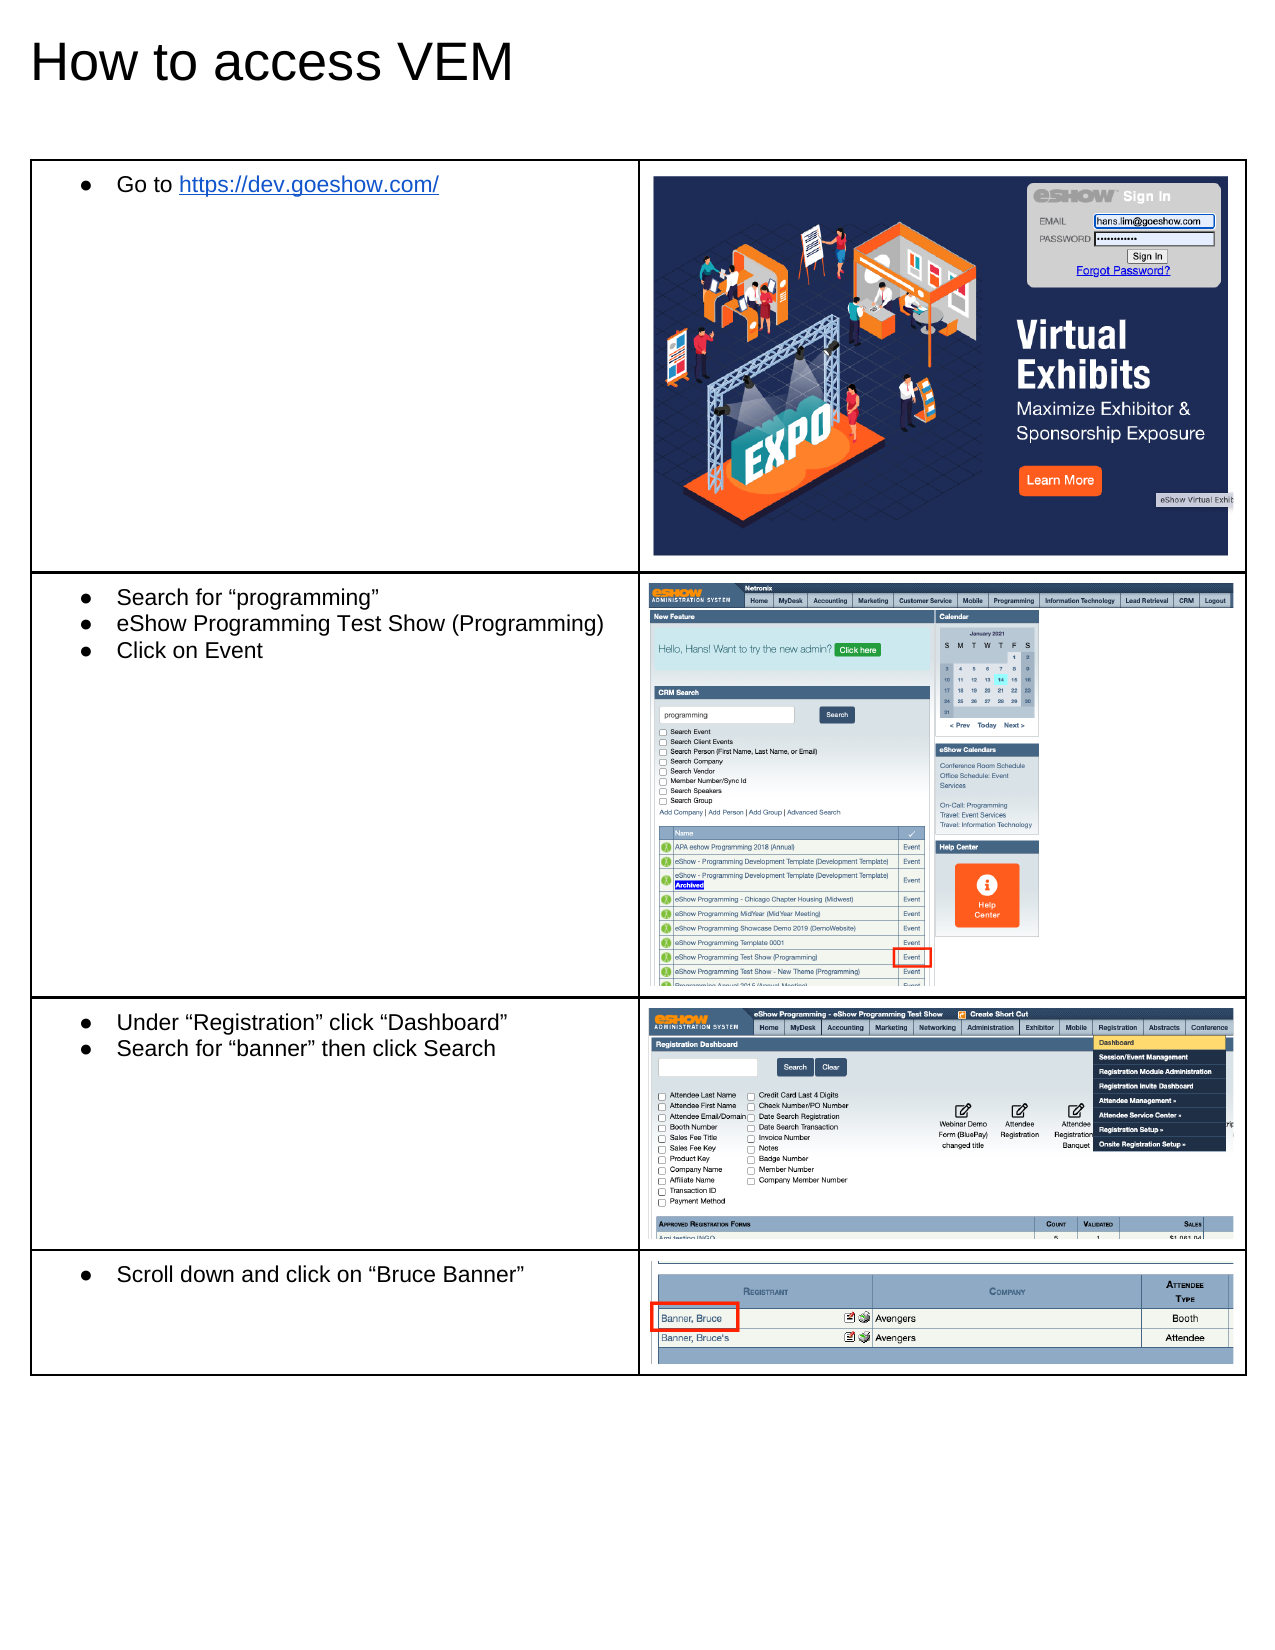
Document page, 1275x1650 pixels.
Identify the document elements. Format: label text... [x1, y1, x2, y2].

table_cell [640, 999, 1245, 1248]
title How to access VEM [30, 30, 1245, 92]
table_cell [640, 1251, 1245, 1373]
table_cell Search for “programming” eShow Programming Test Show (Programming) Click on Event [32, 574, 638, 996]
table_header [640, 161, 1245, 571]
table_cell [640, 574, 1245, 996]
picture [648, 1008, 1234, 1239]
picture [648, 171, 1234, 561]
picture [648, 583, 1234, 986]
table_cell Under “Registration” click “Dashboard” Search for “banner” then click Search [32, 999, 638, 1248]
table_cell Scroll down and click on “Bruce Banner” [32, 1251, 638, 1373]
picture [648, 1261, 1234, 1364]
table_header Go to https://dev.goeshow.com/ [32, 161, 638, 571]
